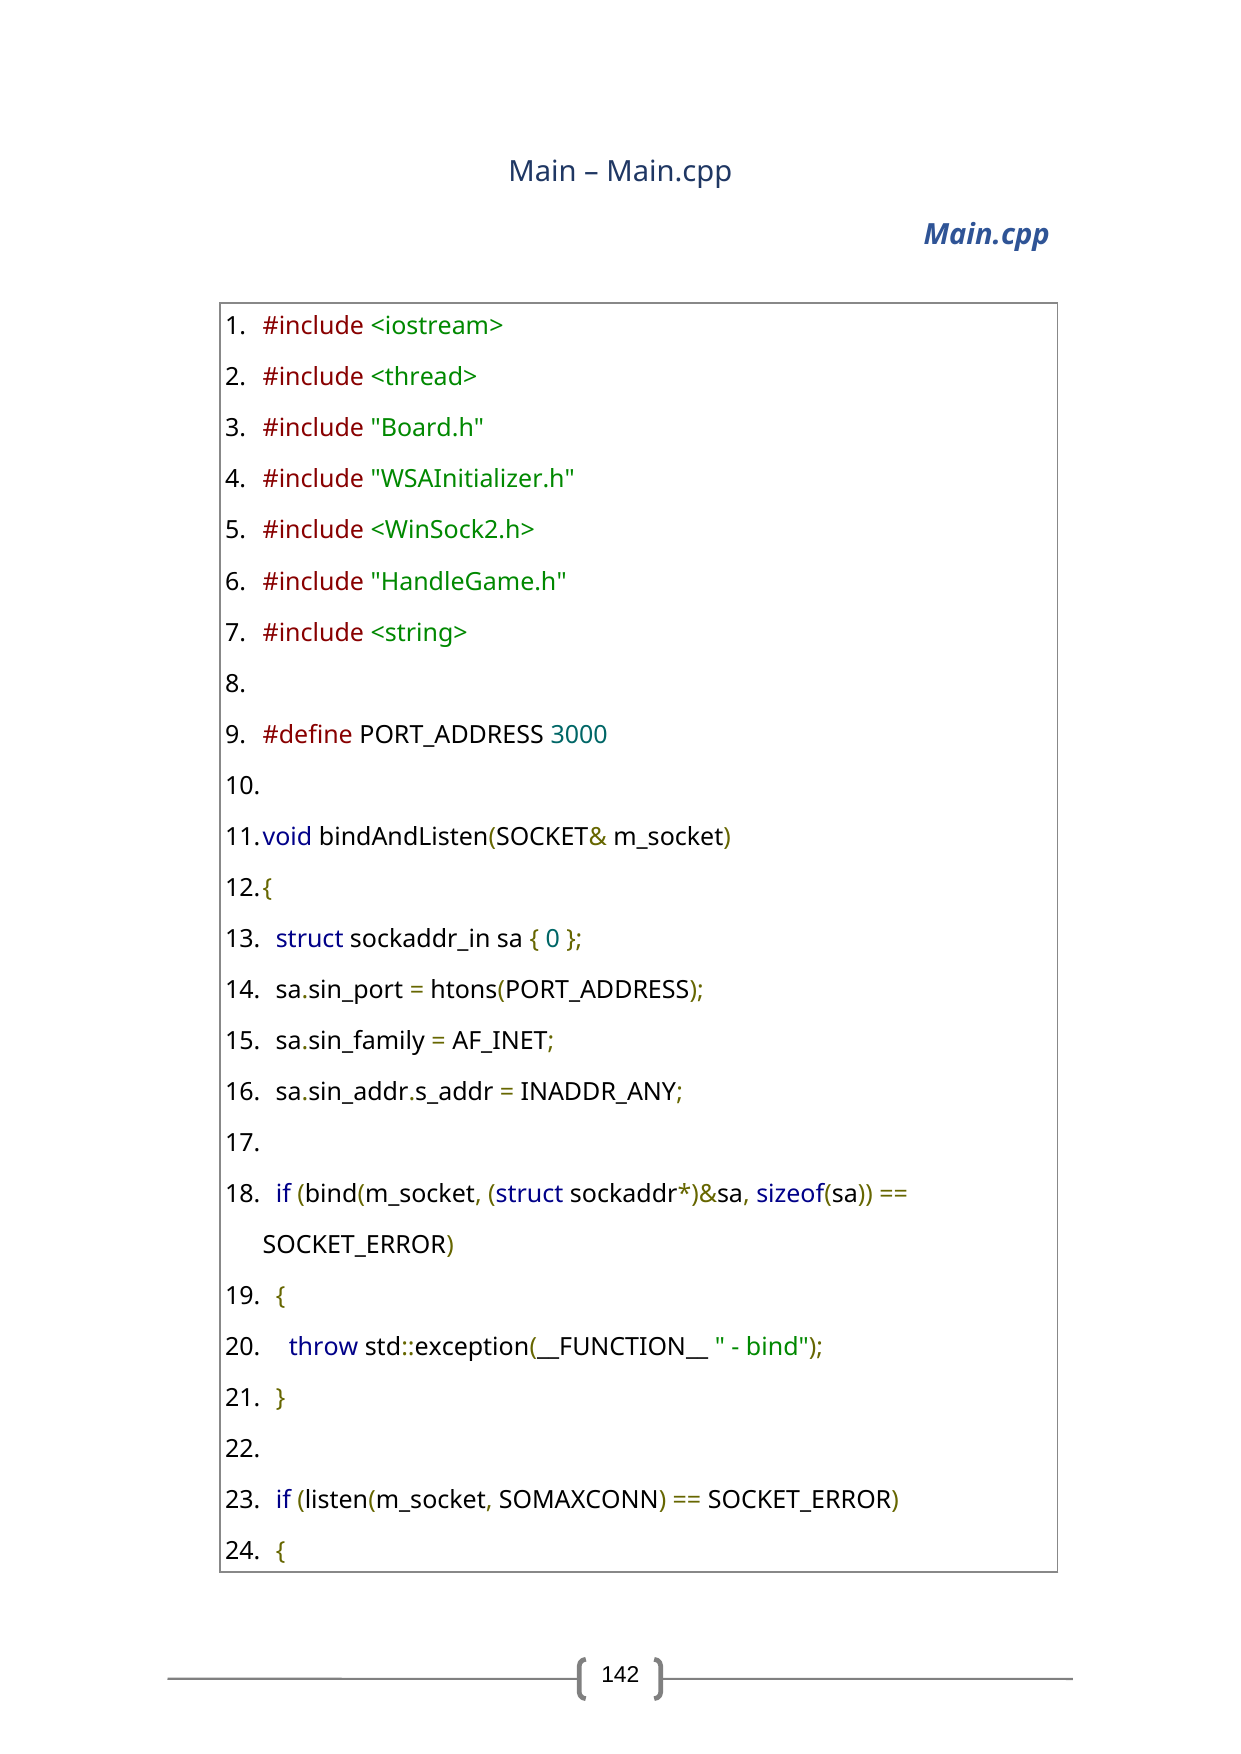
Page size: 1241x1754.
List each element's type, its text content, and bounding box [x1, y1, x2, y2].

list struct sockaddr_in sa { 0 }; [221, 915, 1057, 954]
subtitle Main – Main.cpp [187, 150, 1053, 190]
list sa.sin_family = AF_INET; [221, 1017, 1057, 1057]
subtitle Main.cpp [187, 214, 1053, 253]
list { [221, 1272, 1057, 1312]
list #include <thread> [221, 353, 1057, 393]
list { [221, 864, 1057, 903]
list #define PORT_ADDRESS 3000 [221, 711, 1057, 750]
list sa.sin_port = htons(PORT_ADDRESS); [221, 966, 1057, 1006]
list throw std::exception(__FUNCTION__ " - bind"); [221, 1323, 1057, 1363]
list if (bind(m_socket, (struct sockaddr*)&sa, sizeof(sa)) == SOCKET_ERROR) [221, 1170, 1057, 1261]
list sa.sin_addr.s_addr = INADDR_ANY; [221, 1068, 1057, 1108]
list { [221, 1527, 1057, 1571]
list } [221, 1374, 1057, 1414]
list #include "WSAInitializer.h" [221, 455, 1057, 495]
list if (listen(m_socket, SOMAXCONN) == SOCKET_ERROR) [221, 1476, 1057, 1516]
list #include <string> [221, 608, 1057, 648]
list #include "Board.h" [221, 404, 1057, 444]
list void bindAndListen(SOCKET& m_socket) [221, 813, 1057, 852]
list #include <iostream> [221, 304, 1057, 342]
list #include <WinSock2.h> [221, 506, 1057, 546]
list #include "HandleGame.h" [221, 557, 1057, 597]
